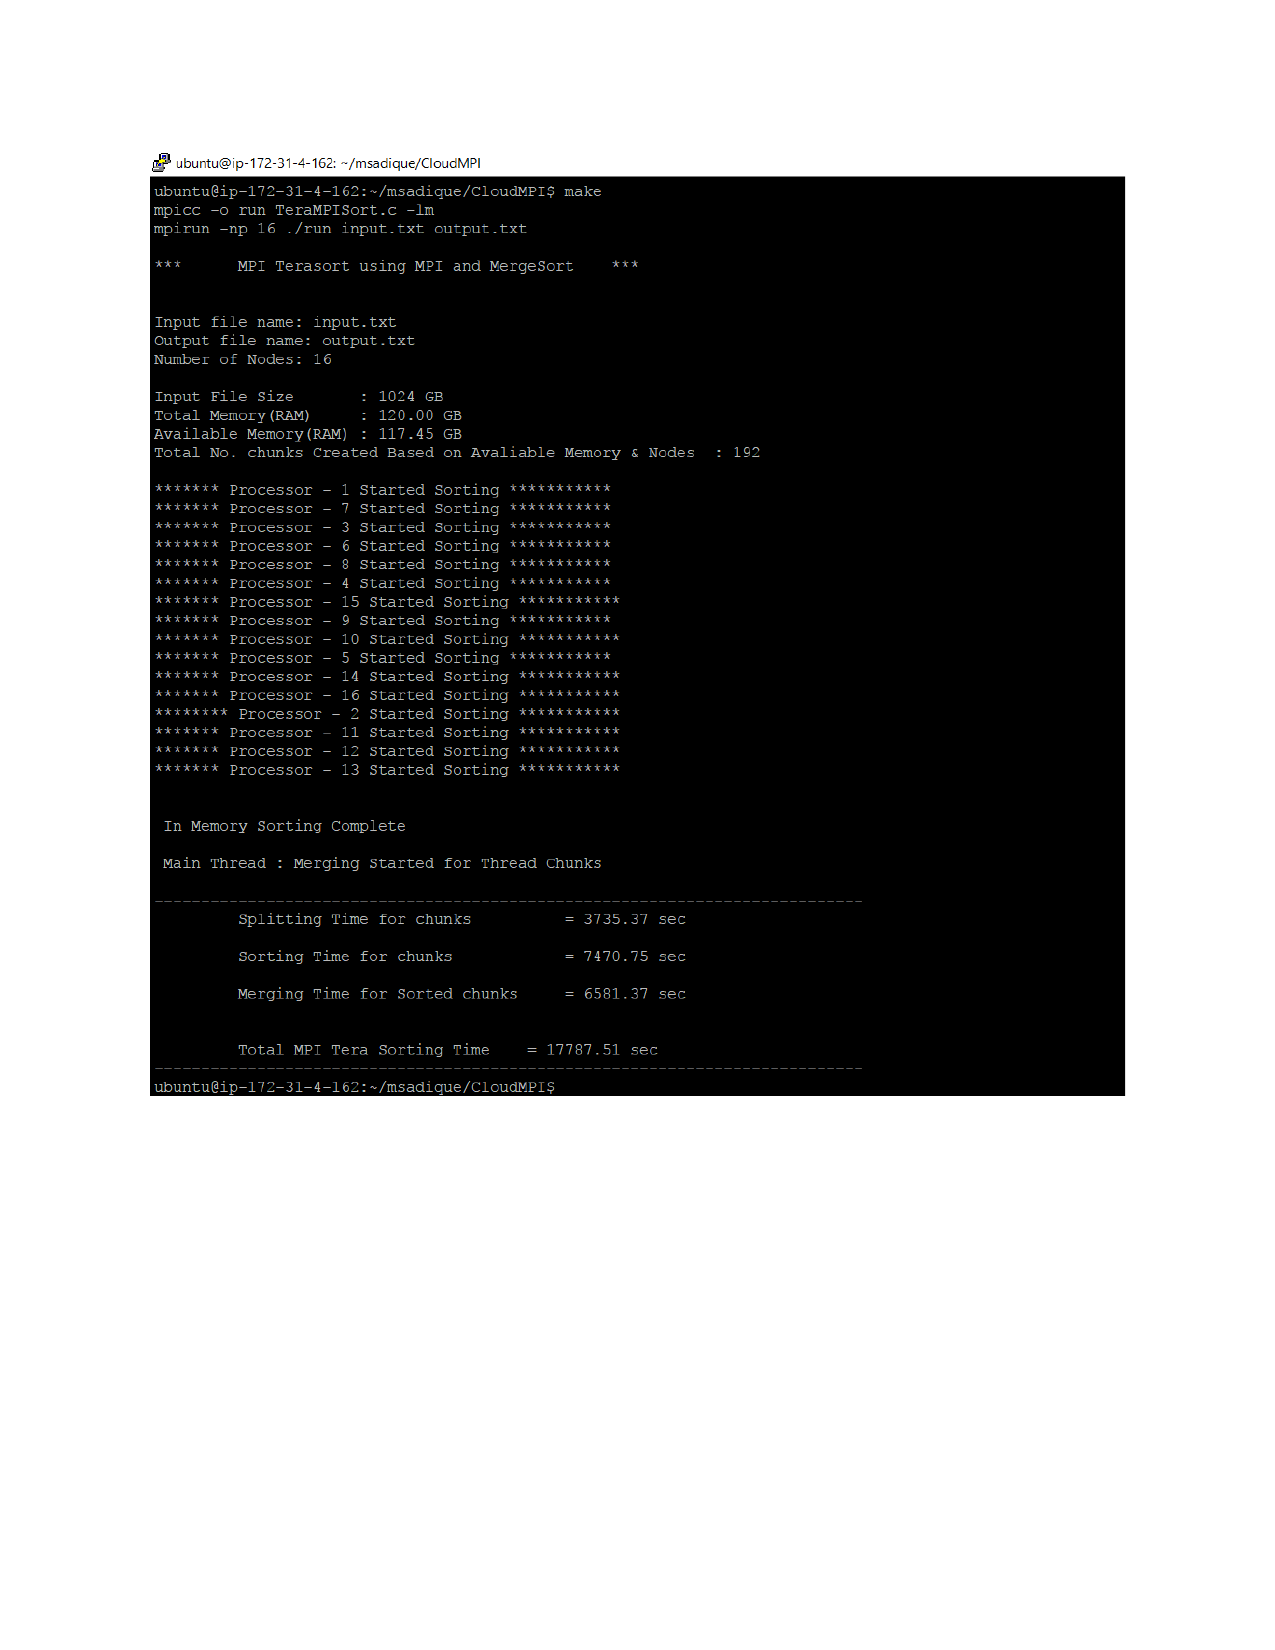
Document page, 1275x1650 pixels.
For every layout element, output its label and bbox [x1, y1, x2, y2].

picture [150, 150, 1125, 1096]
